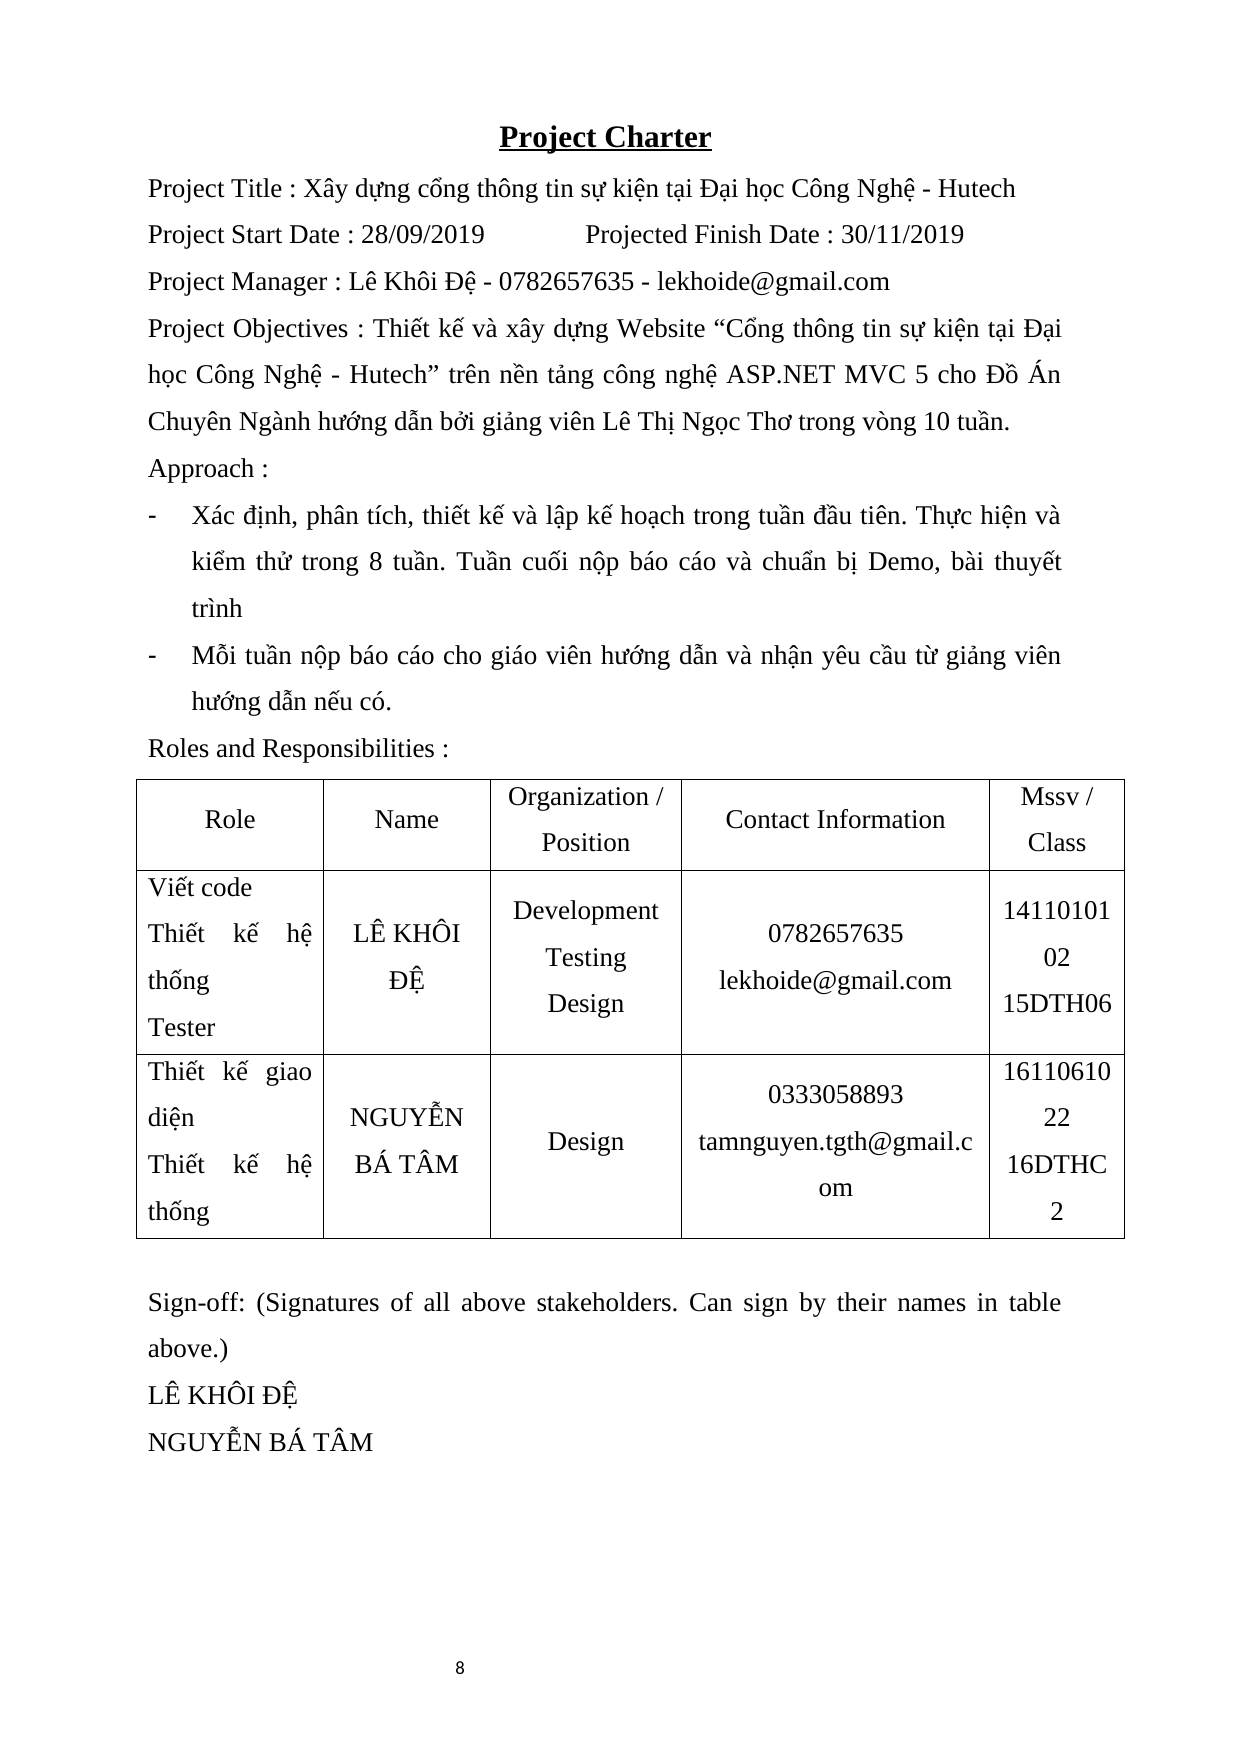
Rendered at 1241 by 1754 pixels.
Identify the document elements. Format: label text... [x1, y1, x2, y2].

text Project Charter [148, 118, 1063, 154]
table_cell LÊ KHÔI ĐỆ [324, 871, 490, 1054]
table_cell 0782657635 lekhoide@gmail.com [682, 871, 989, 1054]
table_cell Thiết kế giao diện Thiết kế hệ thống [137, 1055, 323, 1238]
table_cell 1611061022 16DTHC2 [990, 1055, 1124, 1238]
table_cell Design [491, 1055, 681, 1238]
text Project Start Date : 28/09/2019 Projected Finish Date : 30/11/2019 [148, 219, 1063, 250]
text Approach : [148, 452, 1063, 483]
text Sign-off: (Signatures of all above stakeholders. Can sign by their names in table above.) [148, 1286, 1063, 1363]
table_cell Development Testing Design [491, 871, 681, 1054]
list Xác định, phân tích, thiết kế và lập kế hoạch trong tuần đầu tiên. Thực hiện và kiểm thử trong 8 tuần. Tuần cuối nộp báo cáo và chuẩn bị Demo, bài thuyết trình [148, 499, 1063, 623]
text LÊ KHÔI ĐỆ [148, 1379, 1063, 1410]
table_header Contact Information [682, 780, 989, 870]
text Project Manager : Lê Khôi Đệ - 0782657635 - lekhoide@gmail.com [148, 265, 1063, 296]
table_cell 0333058893 tamnguyen.tgth@gmail.com [682, 1055, 989, 1238]
table_header Mssv / Class [990, 780, 1124, 870]
table_header Role [137, 780, 323, 870]
list Mỗi tuần nộp báo cáo cho giáo viên hướng dẫn và nhận yêu cầu từ giảng viên hướng dẫn nếu có. [148, 639, 1063, 717]
table_header Name [324, 780, 490, 870]
text Roles and Responsibilities : [148, 732, 1063, 763]
text Project Objectives : Thiết kế và xây dựng Website “Cổng thông tin sự kiện tại Đại học Công Nghệ - Hutech” trên nền tảng công nghệ ASP.NET MVC 5 cho Đồ Án Chuyên Ngành hướng dẫn bởi giảng viên Lê Thị Ngọc Thơ trong vòng 10 tuần. [148, 312, 1063, 436]
text Project Title : Xây dựng cổng thông tin sự kiện tại Đại học Công Nghệ - Hutech [148, 172, 1063, 203]
table_header Organization / Position [491, 780, 681, 870]
table_cell NGUYỄN BÁ TÂM [324, 1055, 490, 1238]
list NGUYỄN BÁ TÂM [148, 1426, 1063, 1457]
table_cell 1411010102 15DTH06 [990, 871, 1124, 1054]
table_cell Viết code Thiết kế hệ thống Tester [137, 871, 323, 1054]
